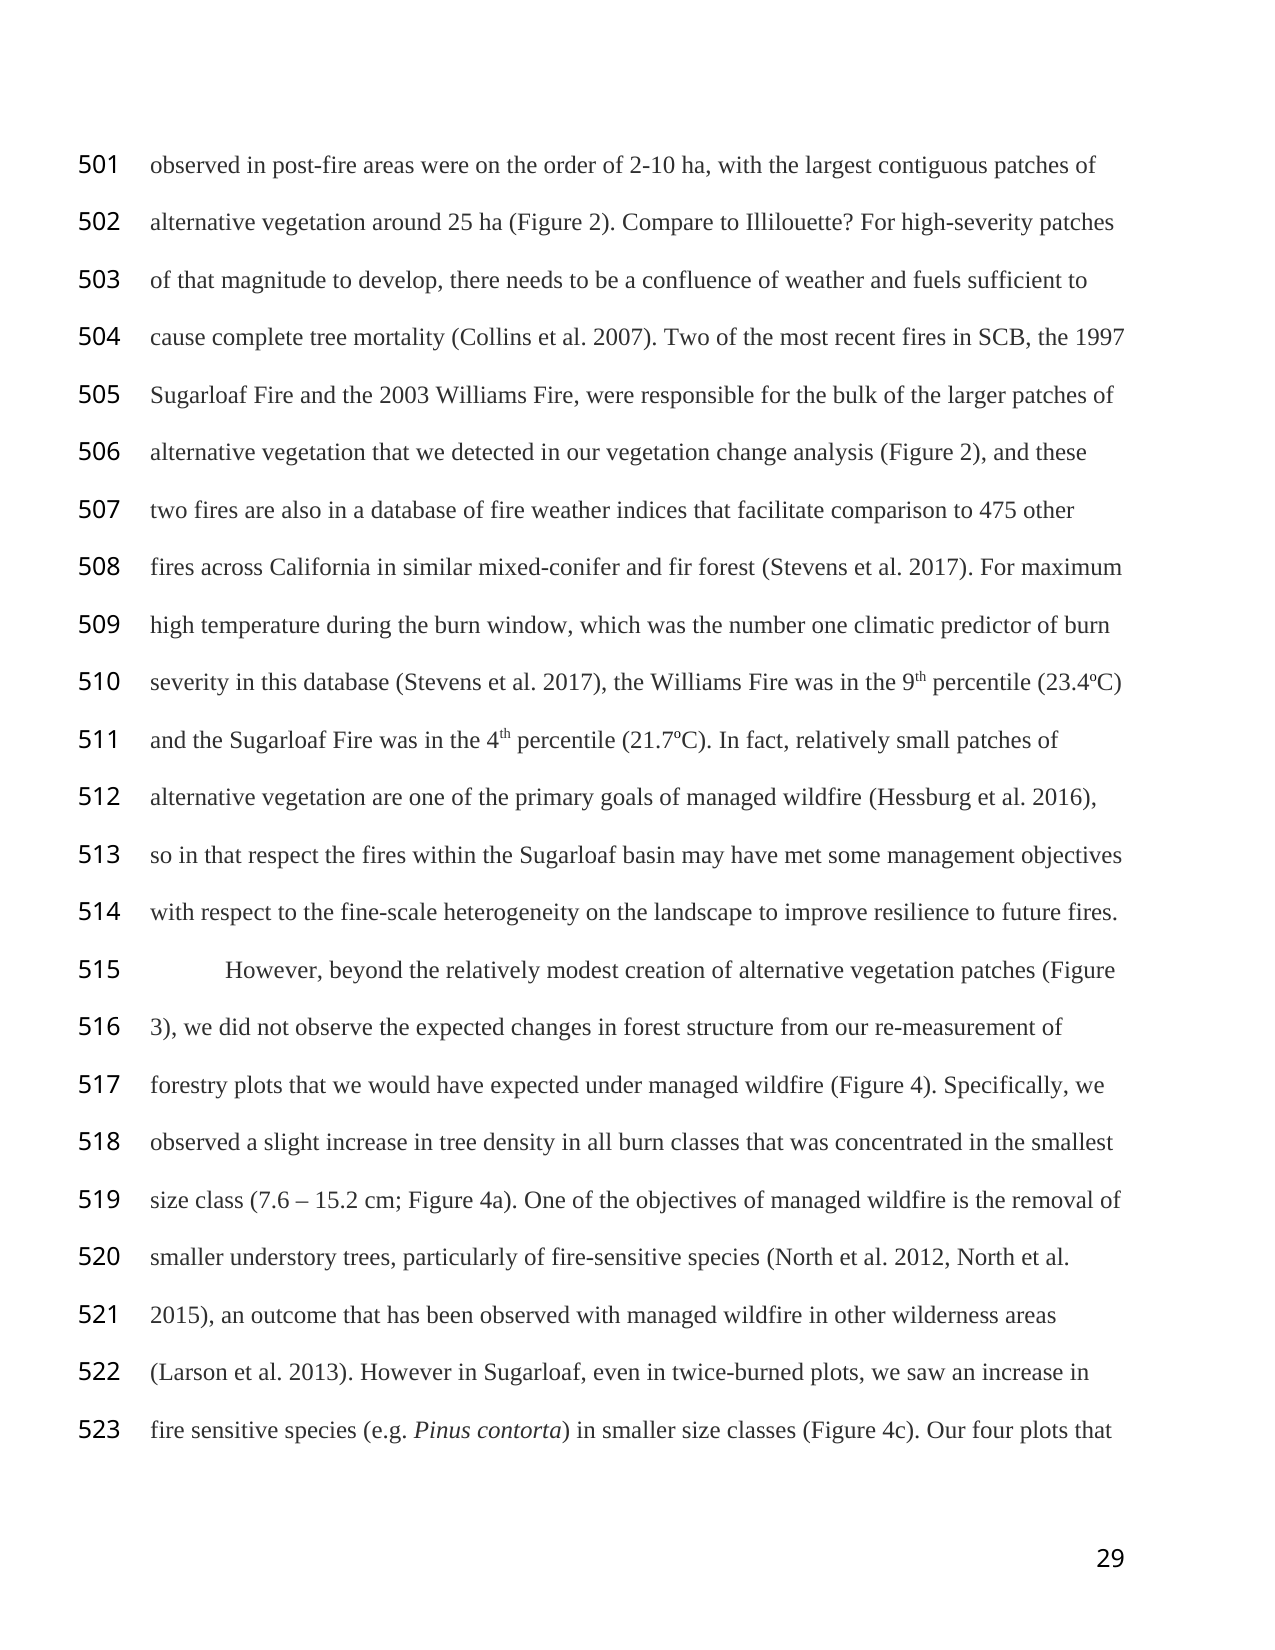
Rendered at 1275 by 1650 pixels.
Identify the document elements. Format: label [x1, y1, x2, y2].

text [150, 955, 1125, 1444]
text [150, 150, 1125, 926]
